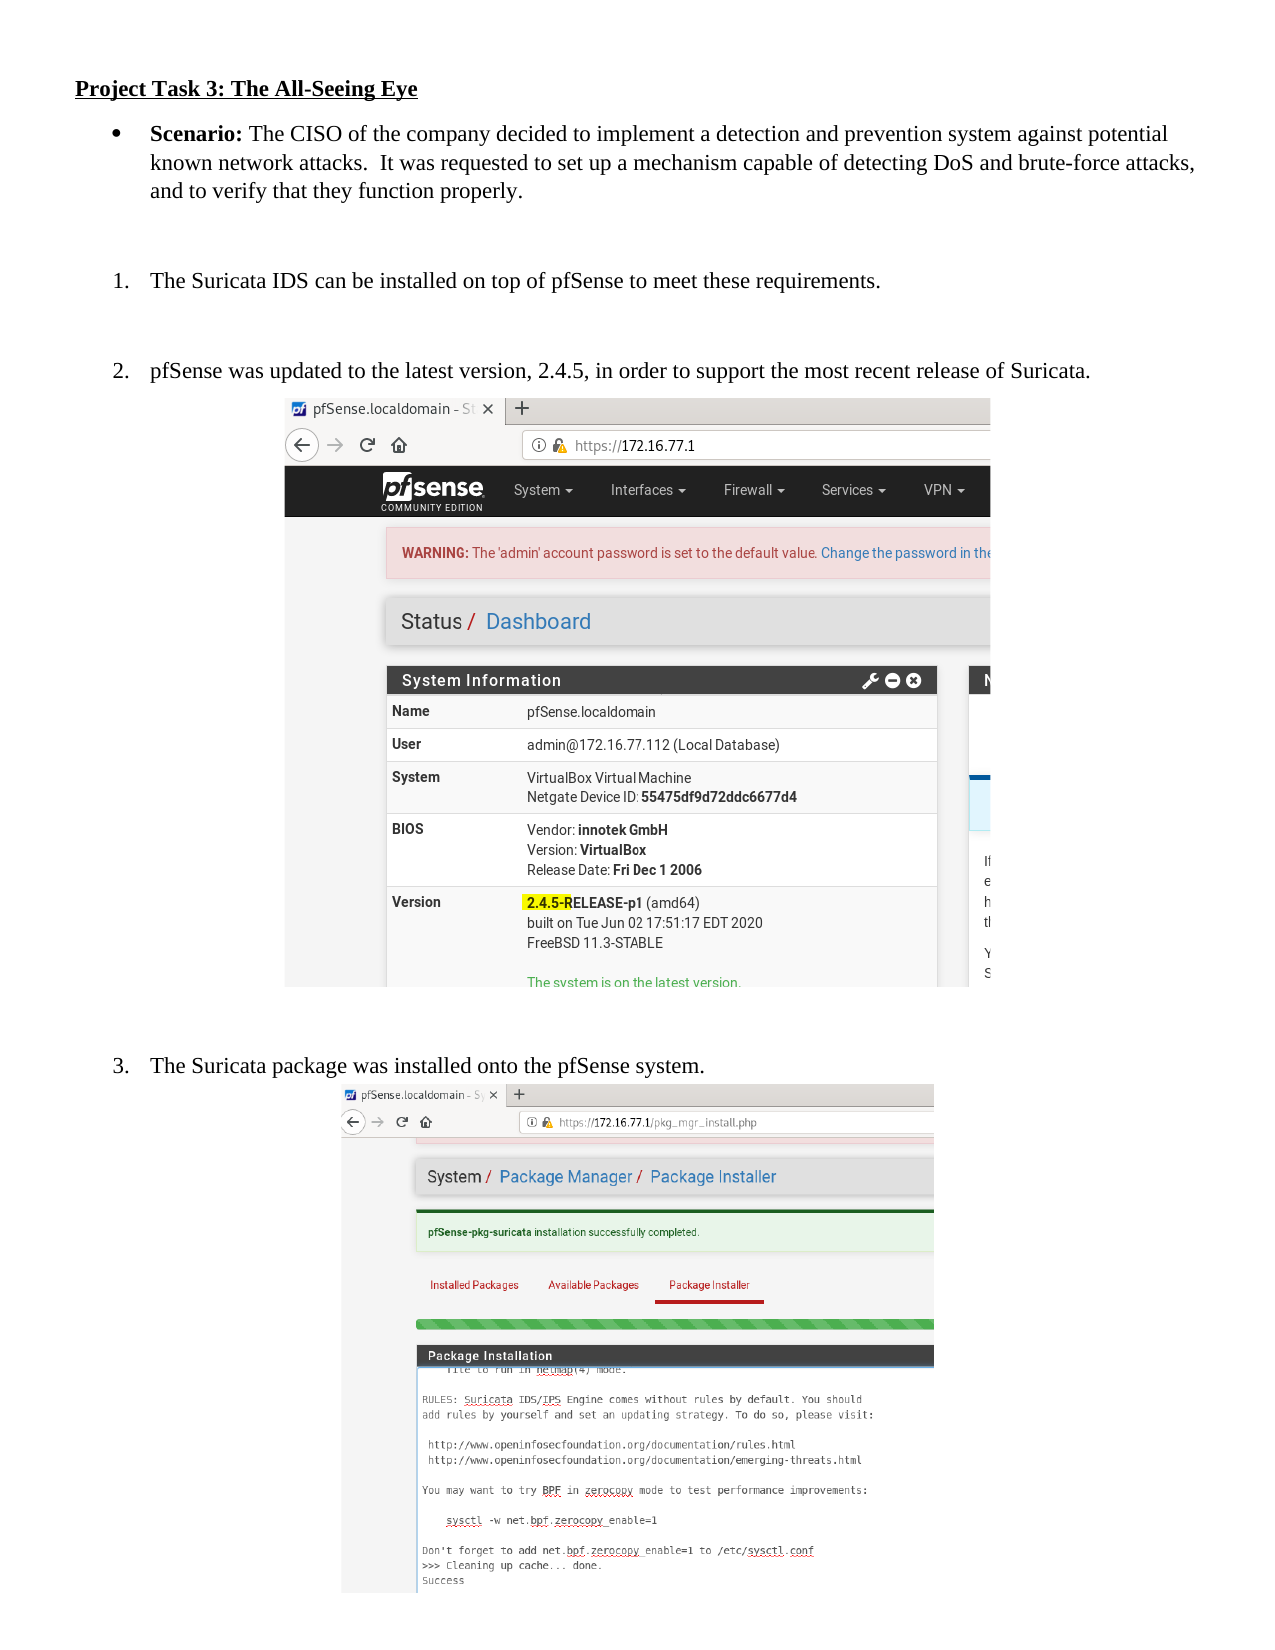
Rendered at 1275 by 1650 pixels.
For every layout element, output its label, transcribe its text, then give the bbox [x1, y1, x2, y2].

list Scenario: The CISO of the company decided to implement a detection and prevention system against potential known network attacks. It was requested to set up a mechanism capable of detecting DoS and brute-force attacks, and to verify that they function properly. [112, 120, 1200, 203]
list pfSense was updated to the latest version, 2.4.5, in order to support the most recent release of Suricata. [112, 357, 1200, 384]
list The Suricata IDS can be installed on top of pfSense to meet these requirements. [112, 267, 1200, 293]
picture [284, 398, 991, 987]
text Project Task 3: The All-Seeing Eye [75, 75, 1200, 101]
picture [341, 1084, 934, 1593]
list The Suricata package was installed onto the pfSense system. [112, 1052, 1200, 1079]
